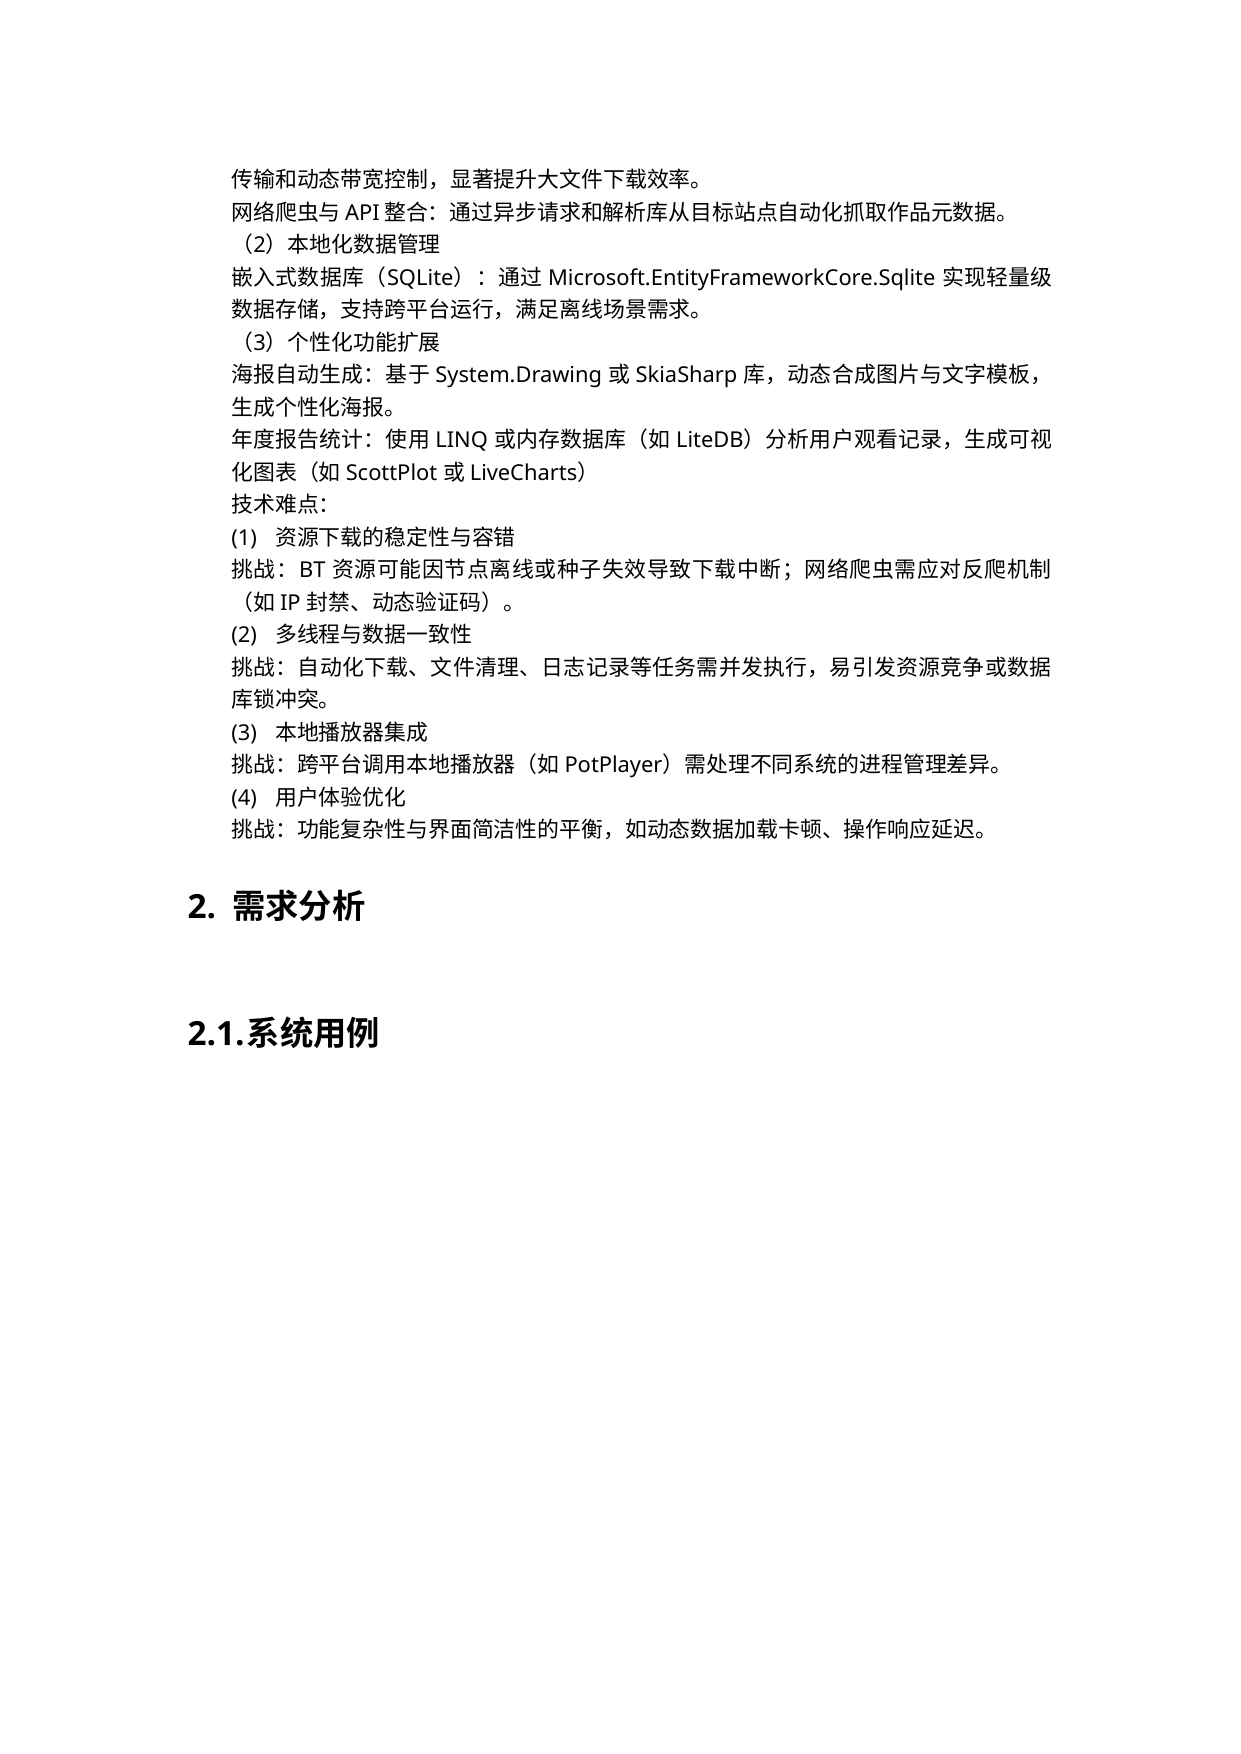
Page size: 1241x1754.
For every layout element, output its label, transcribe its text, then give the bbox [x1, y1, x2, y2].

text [231, 162, 1053, 194]
text 挑战：跨平台调用本地播放器（如 PotPlayer）需处理不同系统的进程管理差异。 [231, 747, 1053, 779]
subtitle 需求分析 [187, 872, 1053, 937]
text (4) 用户体验优化 [231, 779, 1053, 812]
text 嵌入式数据库（SQLite）：通过 Microsoft.EntityFrameworkCore.Sqlite 实现轻量级数据存储，支持跨平台运行，满足离线场景需求。 [231, 259, 1053, 324]
text 挑战：自动化下载、文件清理、日志记录等任务需并发执行，易引发资源竞争或数据库锁冲突。 [231, 649, 1053, 714]
text 挑战：BT 资源可能因节点离线或种子失效导致下载中断；网络爬虫需应对反爬机制（如 IP 封禁、动态验证码）。 [231, 552, 1053, 617]
text (2) 多线程与数据一致性 [231, 617, 1053, 649]
text 年度报告统计：使用 LINQ 或内存数据库（如 LiteDB）分析用户观看记录，生成可视化图表（如 ScottPlot 或 LiveCharts） [231, 422, 1053, 487]
text （2）本地化数据管理 [231, 227, 1053, 259]
text 挑战：功能复杂性与界面简洁性的平衡，如动态数据加载卡顿、操作响应延迟。 [231, 812, 1053, 844]
text （3）个性化功能扩展 [231, 324, 1053, 357]
text 技术难点： [231, 487, 1053, 519]
subtitle 系统用例 [187, 999, 1053, 1064]
text (3) 本地播放器集成 [231, 714, 1053, 747]
text 网络爬虫与API整合：通过异步请求和解析库从目标站点自动化抓取作品元数据。 [231, 194, 1053, 227]
text (1) 资源下载的稳定性与容错 [231, 519, 1053, 552]
text 海报自动生成：基于 System.Drawing 或 SkiaSharp 库，动态合成图片与文字模板，生成个性化海报。 [231, 357, 1053, 422]
